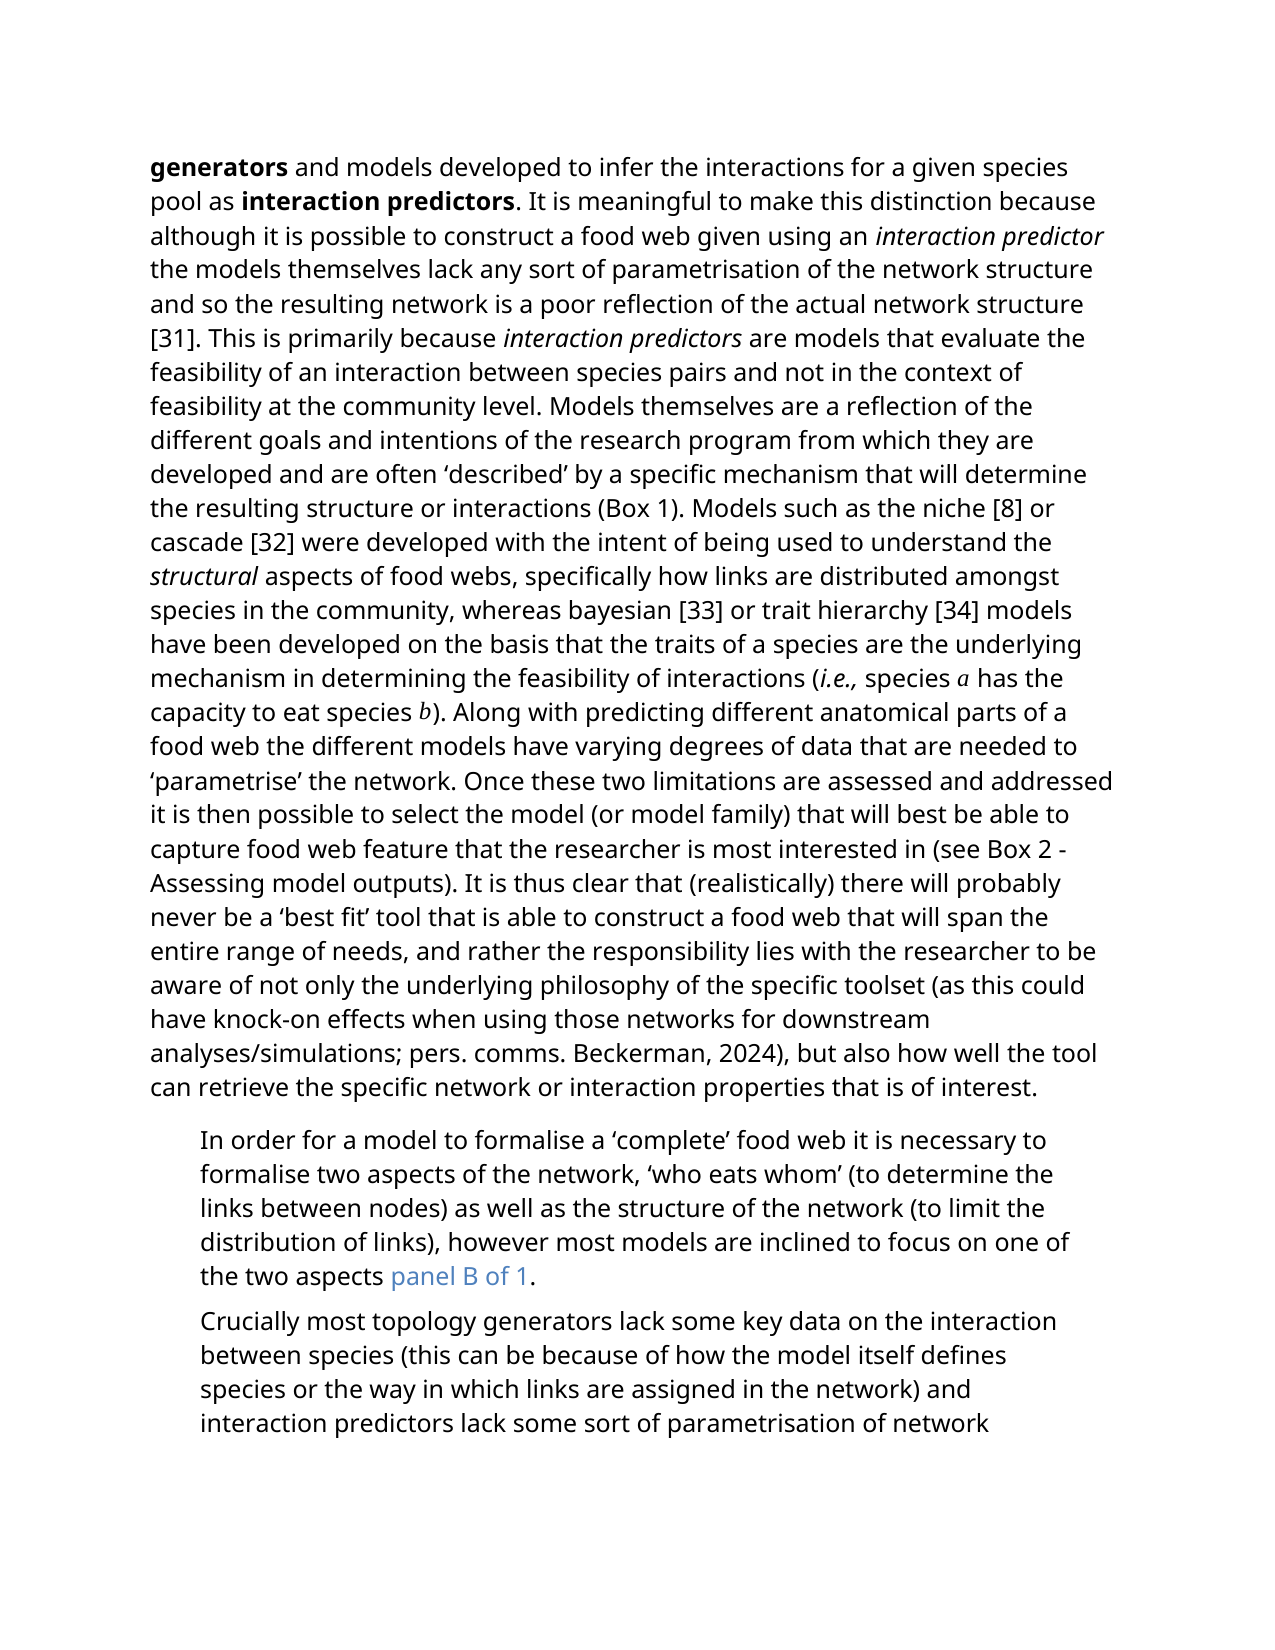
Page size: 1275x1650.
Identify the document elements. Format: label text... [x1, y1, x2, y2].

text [200, 1303, 1075, 1439]
text In order for a model to formalise a ‘complete’ food web it is necessary to formalise two aspects of the network, ‘who eats whom’ (to determine the links between nodes) as well as the structure of the network (to limit the distribution of links), however most models are inclined to focus on one of the two aspects panel B of 1. [200, 1122, 1075, 1293]
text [150, 150, 1125, 1104]
